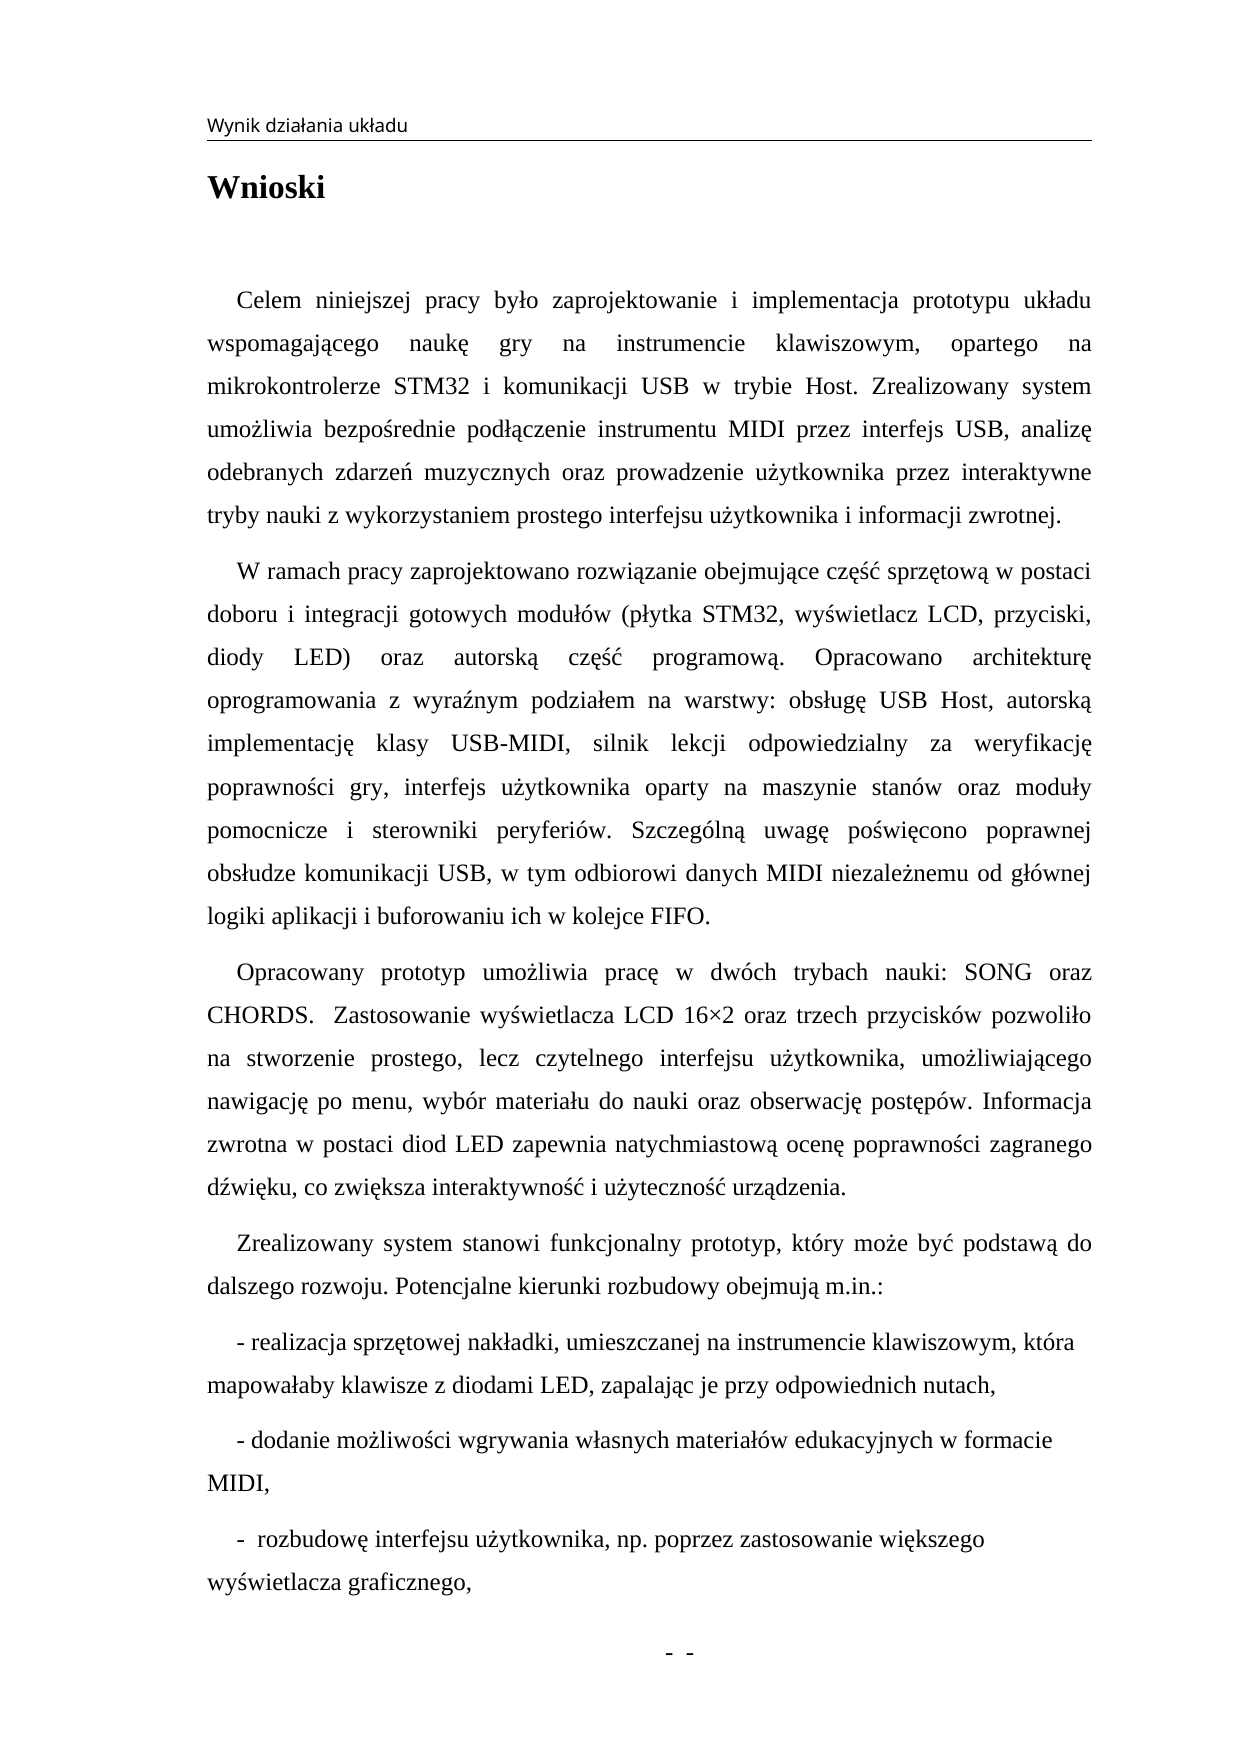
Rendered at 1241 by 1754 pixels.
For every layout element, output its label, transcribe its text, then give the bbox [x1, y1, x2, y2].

text - realizacja sprzętowej nakładki, umieszczanej na instrumencie klawiszowym, która mapowałaby klawisze z diodami LED, zapalając je przy odpowiednich nutach, [207, 1327, 1092, 1398]
text Celem niniejszej pracy było zaprojektowanie i implementacja prototypu układu wspomagającego naukę gry na instrumencie klawiszowym, opartego na mikrokontrolerze STM32 i komunikacji USB w trybie Host. Zrealizowany system umożliwia bezpośrednie podłączenie instrumentu MIDI przez interfejs USB, analizę odebranych zdarzeń muzycznych oraz prowadzenie użytkownika przez interaktywne tryby nauki z wykorzystaniem prostego interfejsu użytkownika i informacji zwrotnej. [207, 285, 1092, 529]
text - dodanie możliwości wgrywania własnych materiałów edukacyjnych w formacie MIDI, [207, 1425, 1092, 1497]
subtitle Wnioski [207, 151, 1092, 210]
text Zrealizowany system stanowi funkcjonalny prototyp, który może być podstawą do dalszego rozwoju. Potencjalne kierunki rozbudowy obejmują m.in.: [207, 1228, 1092, 1300]
text W ramach pracy zaprojektowano rozwiązanie obejmujące część sprzętową w postaci doboru i integracji gotowych modułów (płytka STM32, wyświetlacz LCD, przyciski, diody LED) oraz autorską część programową. Opracowano architekturę oprogramowania z wyraźnym podziałem na warstwy: obsługę USB Host, autorską implementację klasy USB‑MIDI, silnik lekcji odpowiedzialny za weryfikację poprawności gry, interfejs użytkownika oparty na maszynie stanów oraz moduły pomocnicze i sterowniki peryferiów. Szczególną uwagę poświęcono poprawnej obsłudze komunikacji USB, w tym odbiorowi danych MIDI niezależnemu od głównej logiki aplikacji i buforowaniu ich w kolejce FIFO. [207, 556, 1092, 930]
text Opracowany prototyp umożliwia pracę w dwóch trybach nauki: SONG oraz CHORDS. Zastosowanie wyświetlacza LCD 16×2 oraz trzech przycisków pozwoliło na stworzenie prostego, lecz czytelnego interfejsu użytkownika, umożliwiającego nawigację po menu, wybór materiału do nauki oraz obserwację postępów. Informacja zwrotna w postaci diod LED zapewnia natychmiastową ocenę poprawności zagranego dźwięku, co zwiększa interaktywność i użyteczność urządzenia. [207, 957, 1092, 1201]
text - rozbudowę interfejsu użytkownika, np. poprzez zastosowanie większego wyświetlacza graficznego, [207, 1524, 1092, 1596]
